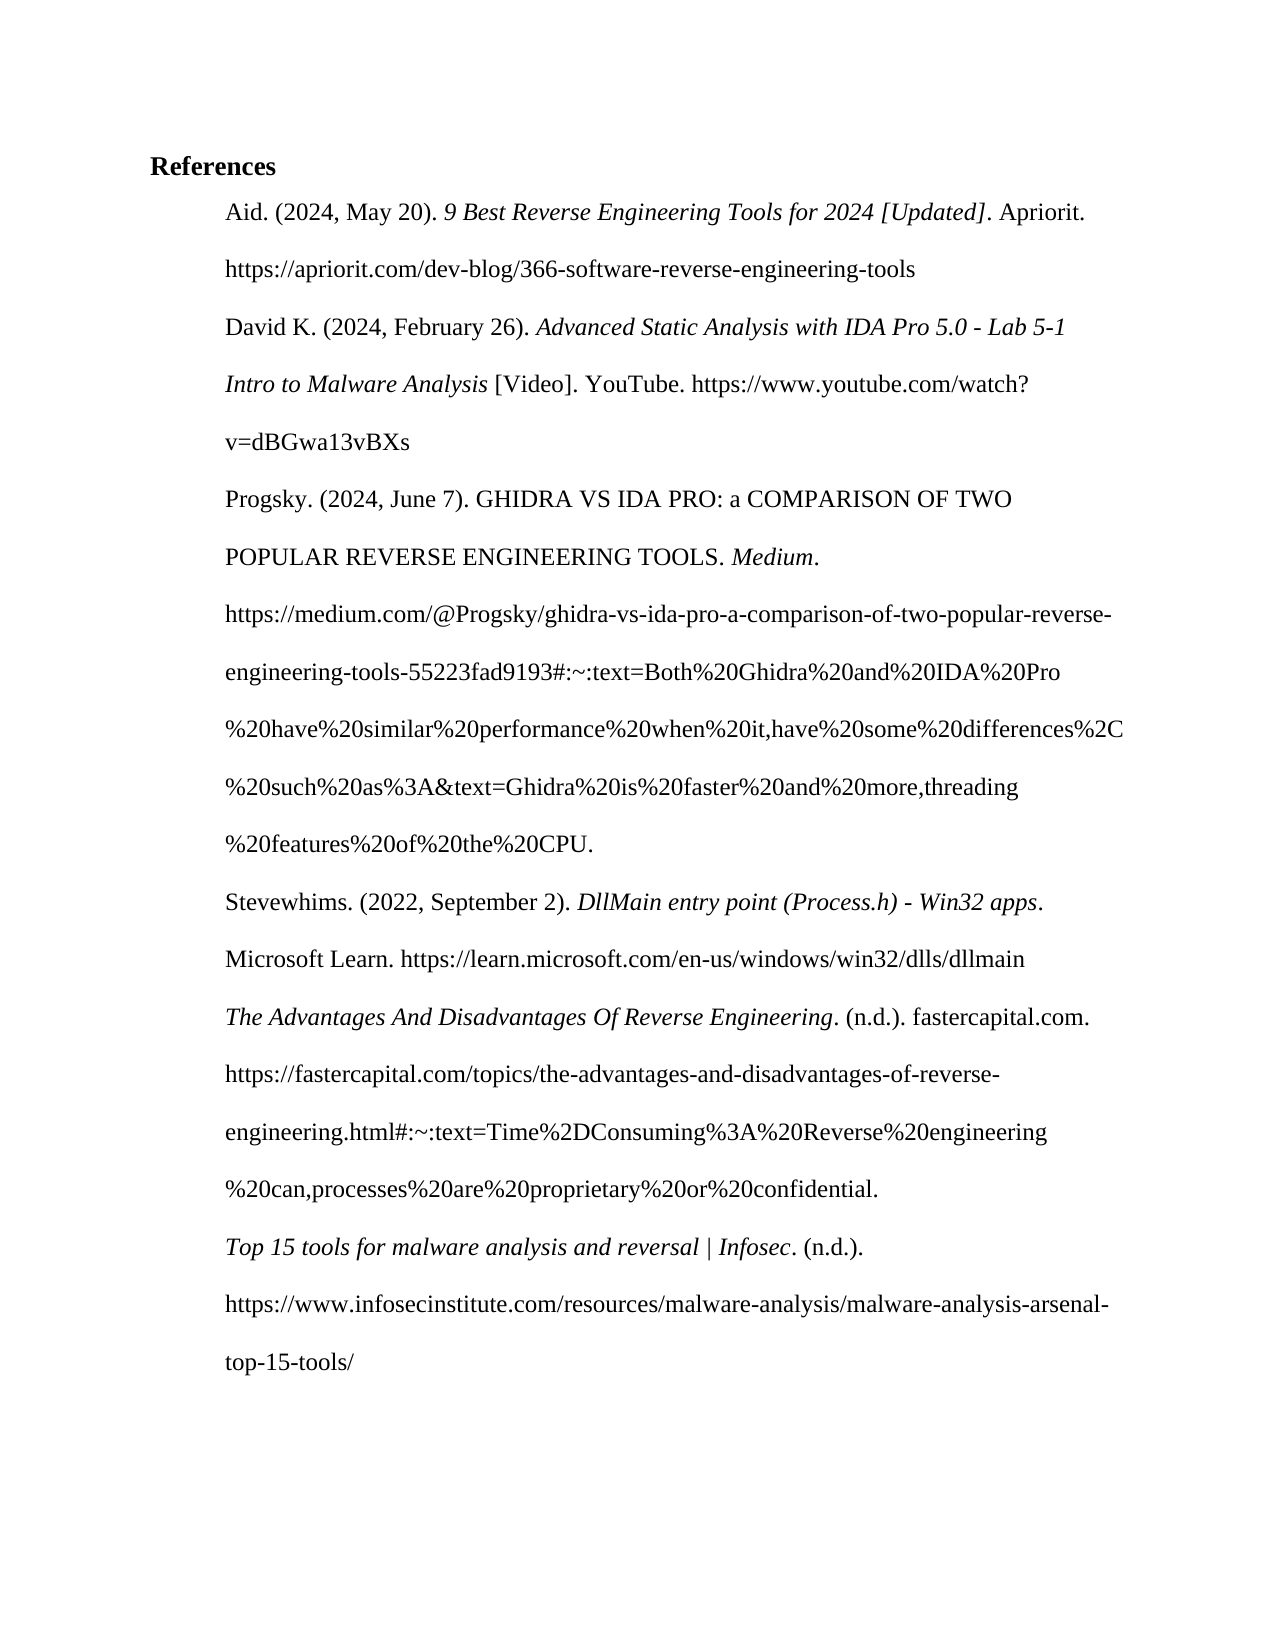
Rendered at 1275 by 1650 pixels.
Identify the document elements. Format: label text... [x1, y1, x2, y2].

text References [150, 150, 1125, 181]
text The Advantages And Disadvantages Of Reverse Engineering. (n.d.). fastercapital.com. https://fastercapital.com/topics/the-advantages-and-disadvantages-of-reverse-engineering.html#:~:text=Time%2DConsuming%3A%20Reverse%20engineering%20can,processes%20are%20proprietary%20or%20confidential. [225, 1002, 1125, 1203]
text Progsky. (2024, June 7). GHIDRA VS IDA PRO: a COMPARISON OF TWO POPULAR REVERSE ENGINEERING TOOLS. Medium. https://medium.com/@Progsky/ghidra-vs-ida-pro-a-comparison-of-two-popular-reverse-engineering-tools-55223fad9193#:~:text=Both%20Ghidra%20and%20IDA%20Pro%20have%20similar%20performance%20when%20it,have%20some%20differences%2C%20such%20as%3A&text=Ghidra%20is%20faster%20and%20more,threading%20features%20of%20the%20CPU. [225, 484, 1125, 858]
text Top 15 tools for malware analysis and reversal | Infosec. (n.d.). https://www.infosecinstitute.com/resources/malware-analysis/malware-analysis-arsenal-top-15-tools/ [225, 1232, 1125, 1375]
text Stevewhims. (2022, September 2). DllMain entry point (Process.h) - Win32 apps. Microsoft Learn. https://learn.microsoft.com/en-us/windows/win32/dlls/dllmain [225, 887, 1125, 973]
text David K. (2024, February 26). Advanced Static Analysis with IDA Pro 5.0 - Lab 5-1 Intro to Malware Analysis [Video]. YouTube. https://www.youtube.com/watch?v=dBGwa13vBXs [225, 312, 1125, 455]
text Aid. (2024, May 20). 9 Best Reverse Engineering Tools for 2024 [Updated]. Apriorit. https://apriorit.com/dev-blog/366-software-reverse-engineering-tools [225, 197, 1125, 283]
